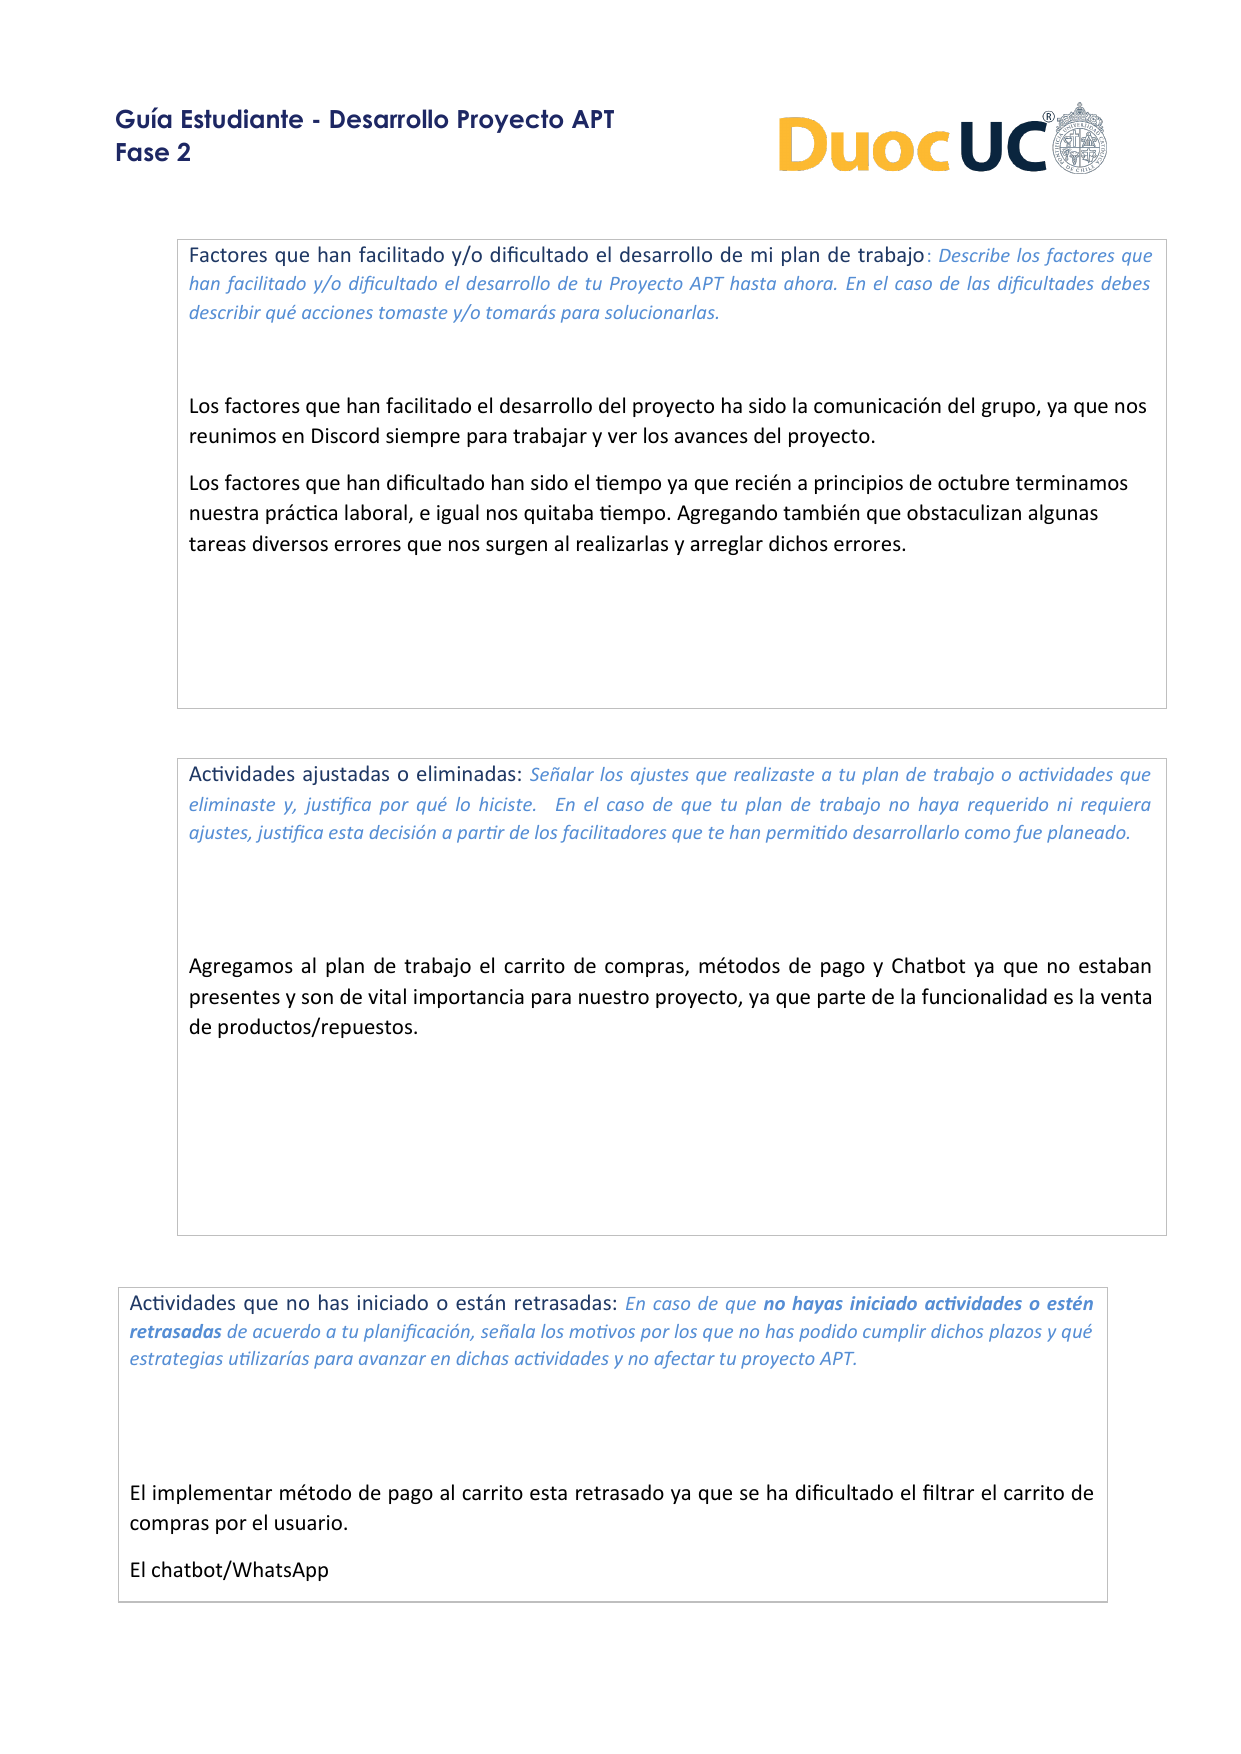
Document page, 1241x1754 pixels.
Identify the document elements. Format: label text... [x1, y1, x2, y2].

table_header Actividades ajustadas o eliminadas: Señalar los ajustes que realizaste a tu plan de trabajo o actividades que eliminaste y, justifica por qué lo hiciste. En el caso de que tu plan de trabajo no haya requerido ni requiera ajustes, justifica esta decisión a partir de los facilitadores que te han permitido desarrollarlo como fue planeado. Agregamos al plan de trabajo el carrito de compras, métodos de pago y Chatbot ya que no estaban presentes y son de vital importancia para nuestro proyecto, ya que parte de la funcionalidad es la venta de productos/repuestos. [178, 759, 1166, 1235]
picture [779, 102, 1107, 174]
table_header Factores que han facilitado y/o dificultado el desarrollo de mi plan de trabajo: Describe los factores que han facilitado y/o dificultado el desarrollo de tu Proyecto APT hasta ahora. En el caso de las dificultades debes describir qué acciones tomaste y/o tomarás para solucionarlas. Los factores que han facilitado el desarrollo del proyecto ha sido la comunicación del grupo, ya que nos reunimos en Discord siempre para trabajar y ver los avances del proyecto. Los factores que han dificultado han sido el tiempo ya que recién a principios de octubre terminamos nuestra práctica laboral, e igual nos quitaba tiempo. Agregando también que obstaculizan algunas tareas diversos errores que nos surgen al realizarlas y arreglar dichos errores. [178, 240, 1166, 708]
